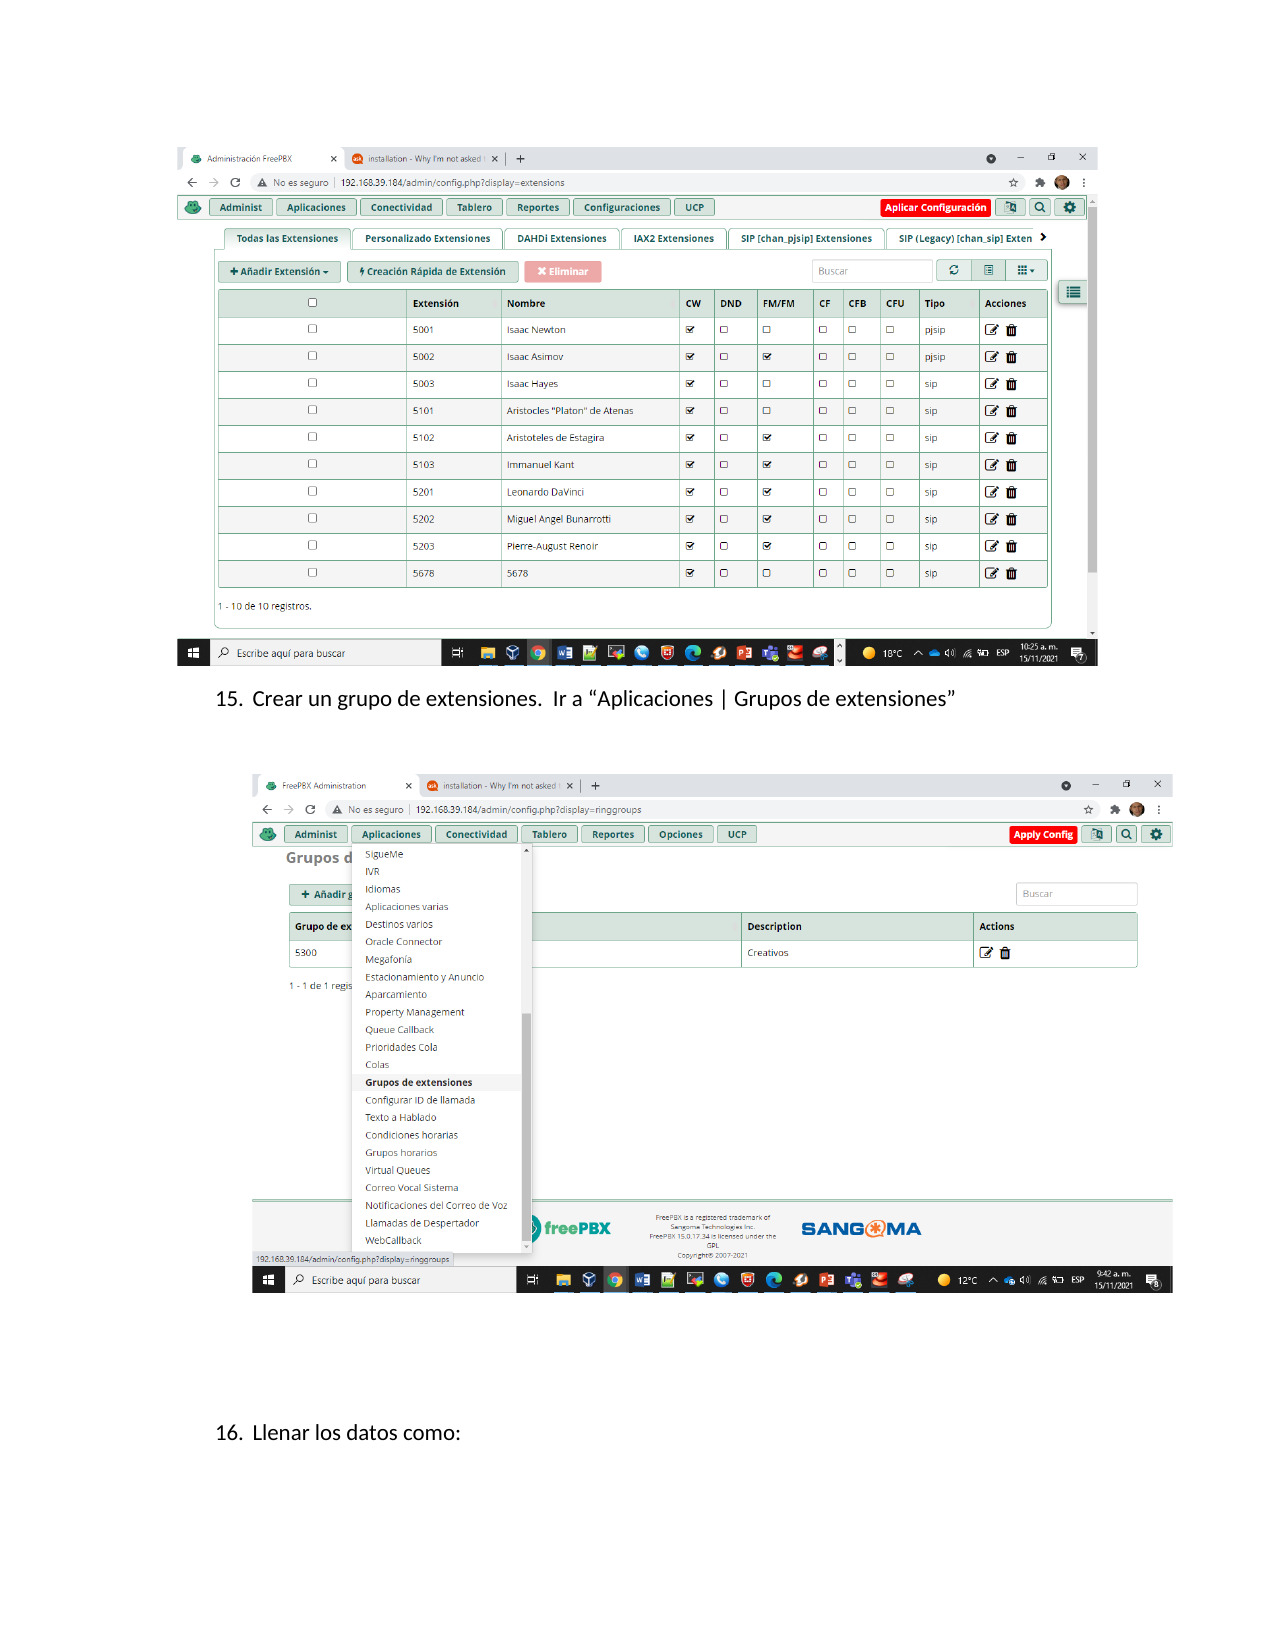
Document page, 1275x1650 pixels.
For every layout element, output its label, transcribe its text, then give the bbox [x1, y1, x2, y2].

list Crear un grupo de extensiones. Ir a “Aplicaciones | Grupos de extensiones” [215, 684, 1098, 712]
list Llenar los datos como: [215, 1418, 1098, 1446]
picture [252, 774, 1173, 1293]
picture [177, 147, 1098, 666]
